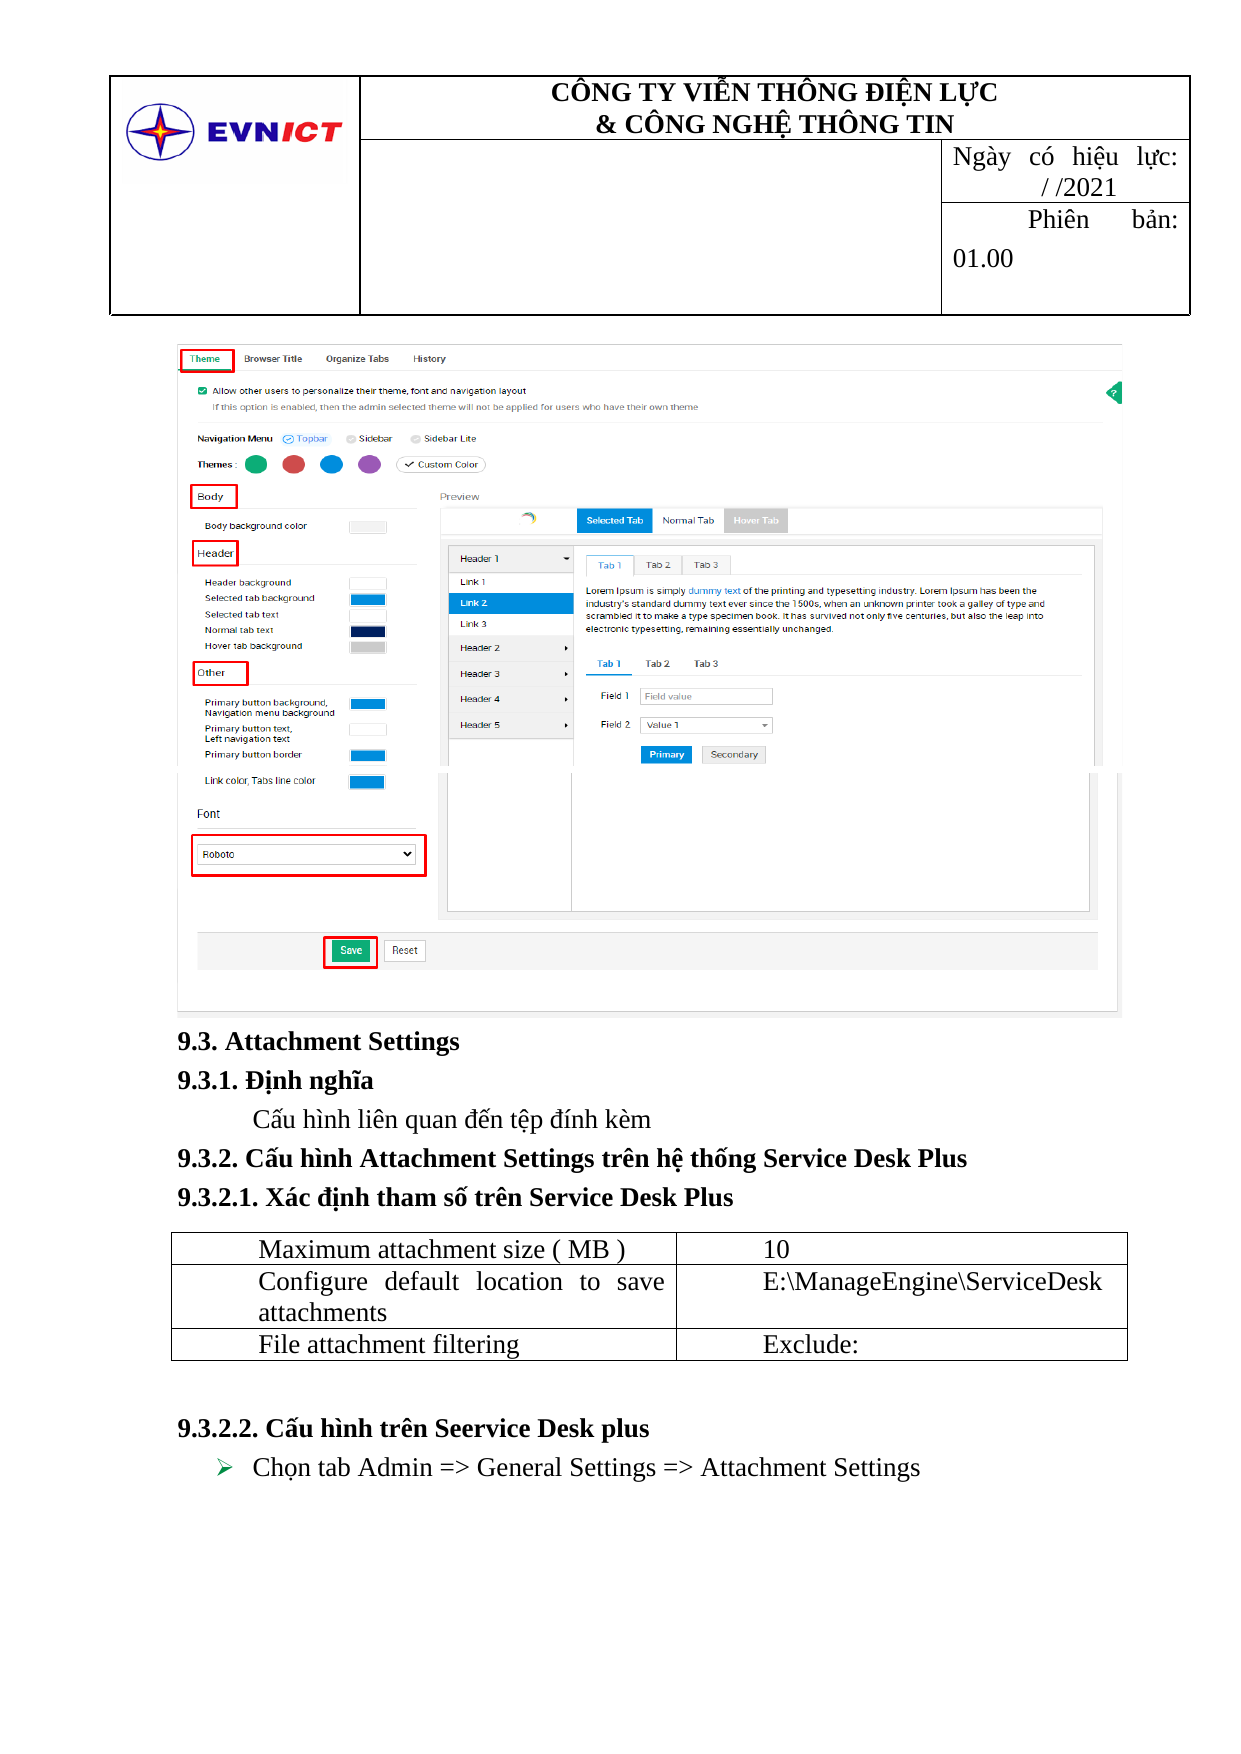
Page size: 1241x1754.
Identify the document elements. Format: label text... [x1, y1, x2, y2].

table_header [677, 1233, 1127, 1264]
picture [122, 77, 348, 187]
list Attachment Settings [177, 1025, 1122, 1056]
list Cấu hình trên Seervice Desk plus [177, 1412, 1122, 1443]
picture [177, 343, 1123, 766]
list Chọn tab Admin => General Settings => Attachment Settings [215, 1451, 1122, 1482]
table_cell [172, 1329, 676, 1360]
list Xác định tham số trên Service Desk Plus [177, 1181, 1122, 1212]
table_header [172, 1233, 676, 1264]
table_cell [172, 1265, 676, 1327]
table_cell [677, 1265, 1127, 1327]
picture [177, 773, 1123, 1018]
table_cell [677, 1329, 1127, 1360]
list Cấu hình liên quan đến tệp đính kèm [177, 1103, 1122, 1134]
list Cấu hình Attachment Settings trên hệ thống Service Desk Plus [177, 1142, 1122, 1173]
list Định nghĩa [177, 1064, 1122, 1095]
